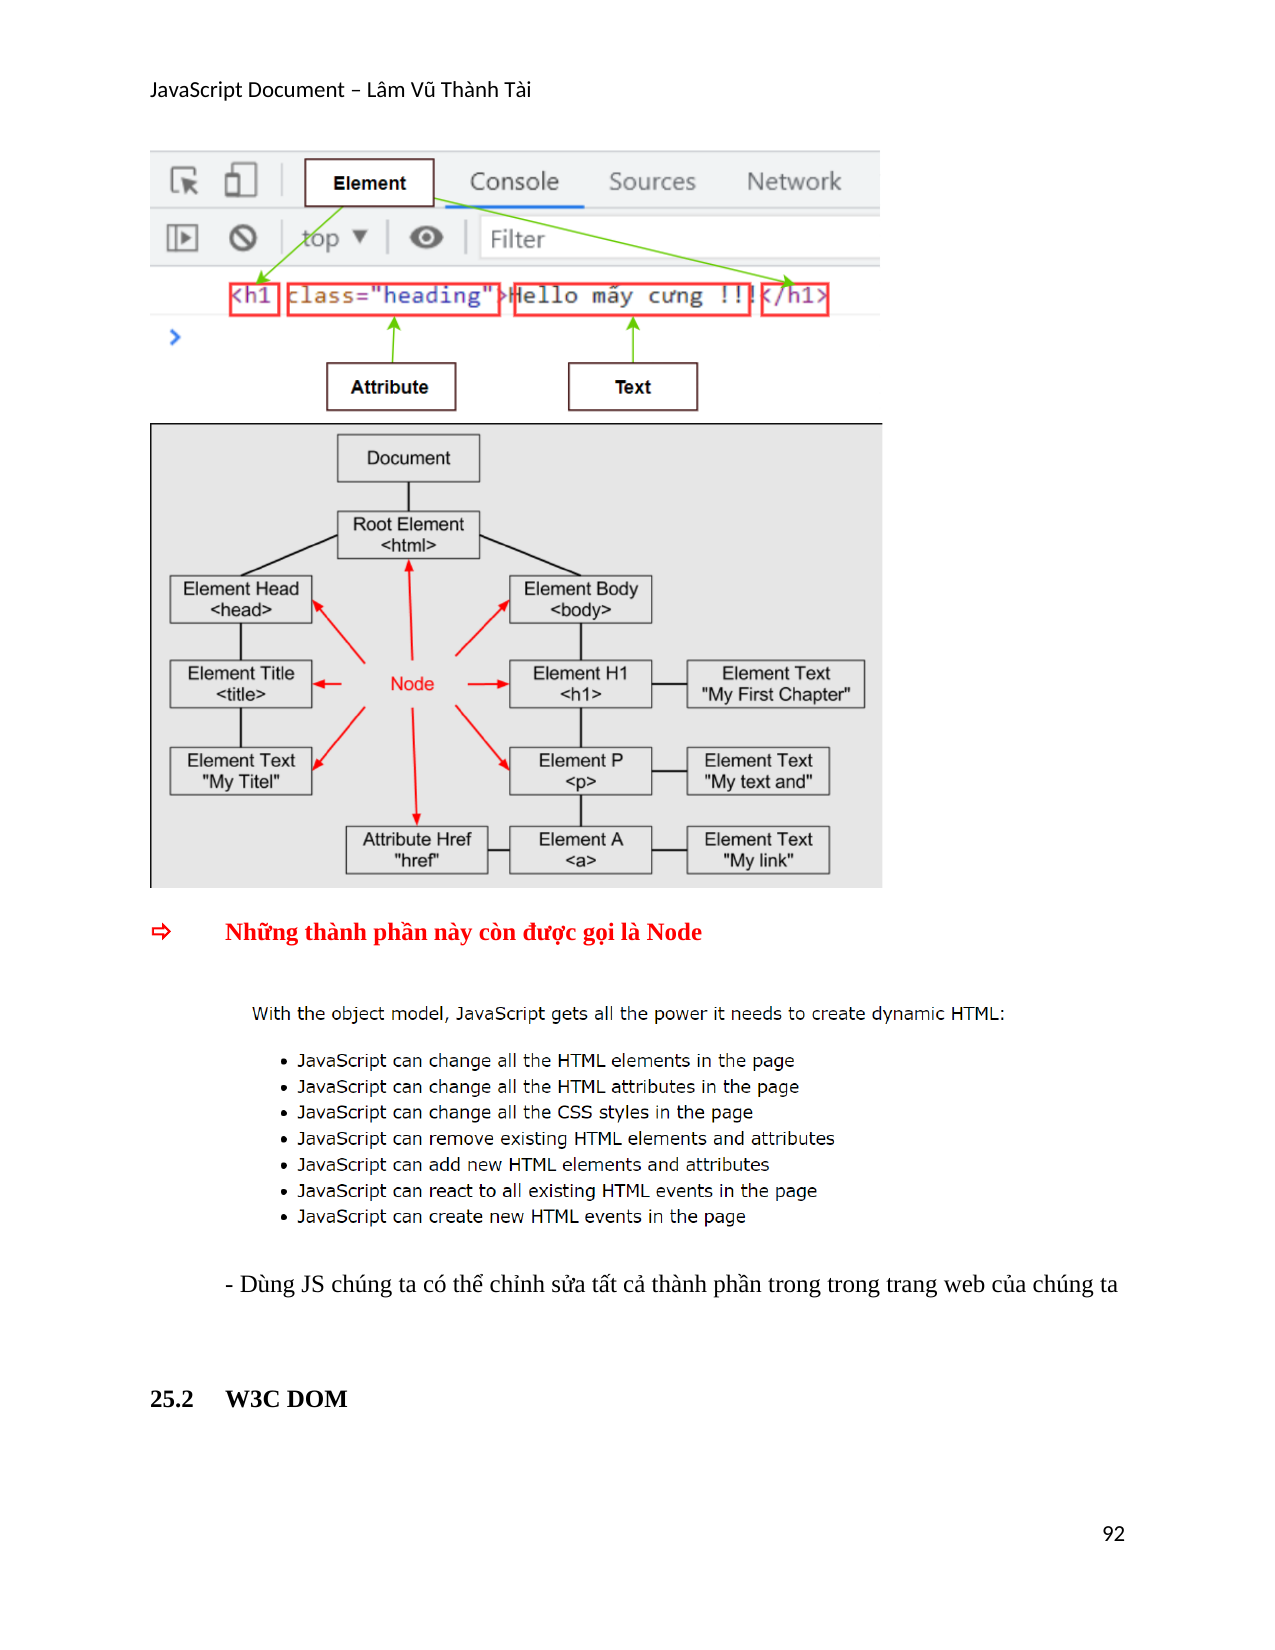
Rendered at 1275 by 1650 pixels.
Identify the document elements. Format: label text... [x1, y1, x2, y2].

list W3C DOM [150, 1384, 1125, 1413]
text - Dùng JS chúng ta có thể chỉnh sửa tất cả thành phần trong trong trang web của chúng ta [150, 1269, 1125, 1297]
picture [225, 975, 1080, 1240]
picture [150, 150, 883, 888]
list Những thành phần này còn được gọi là Node [150, 917, 1125, 946]
